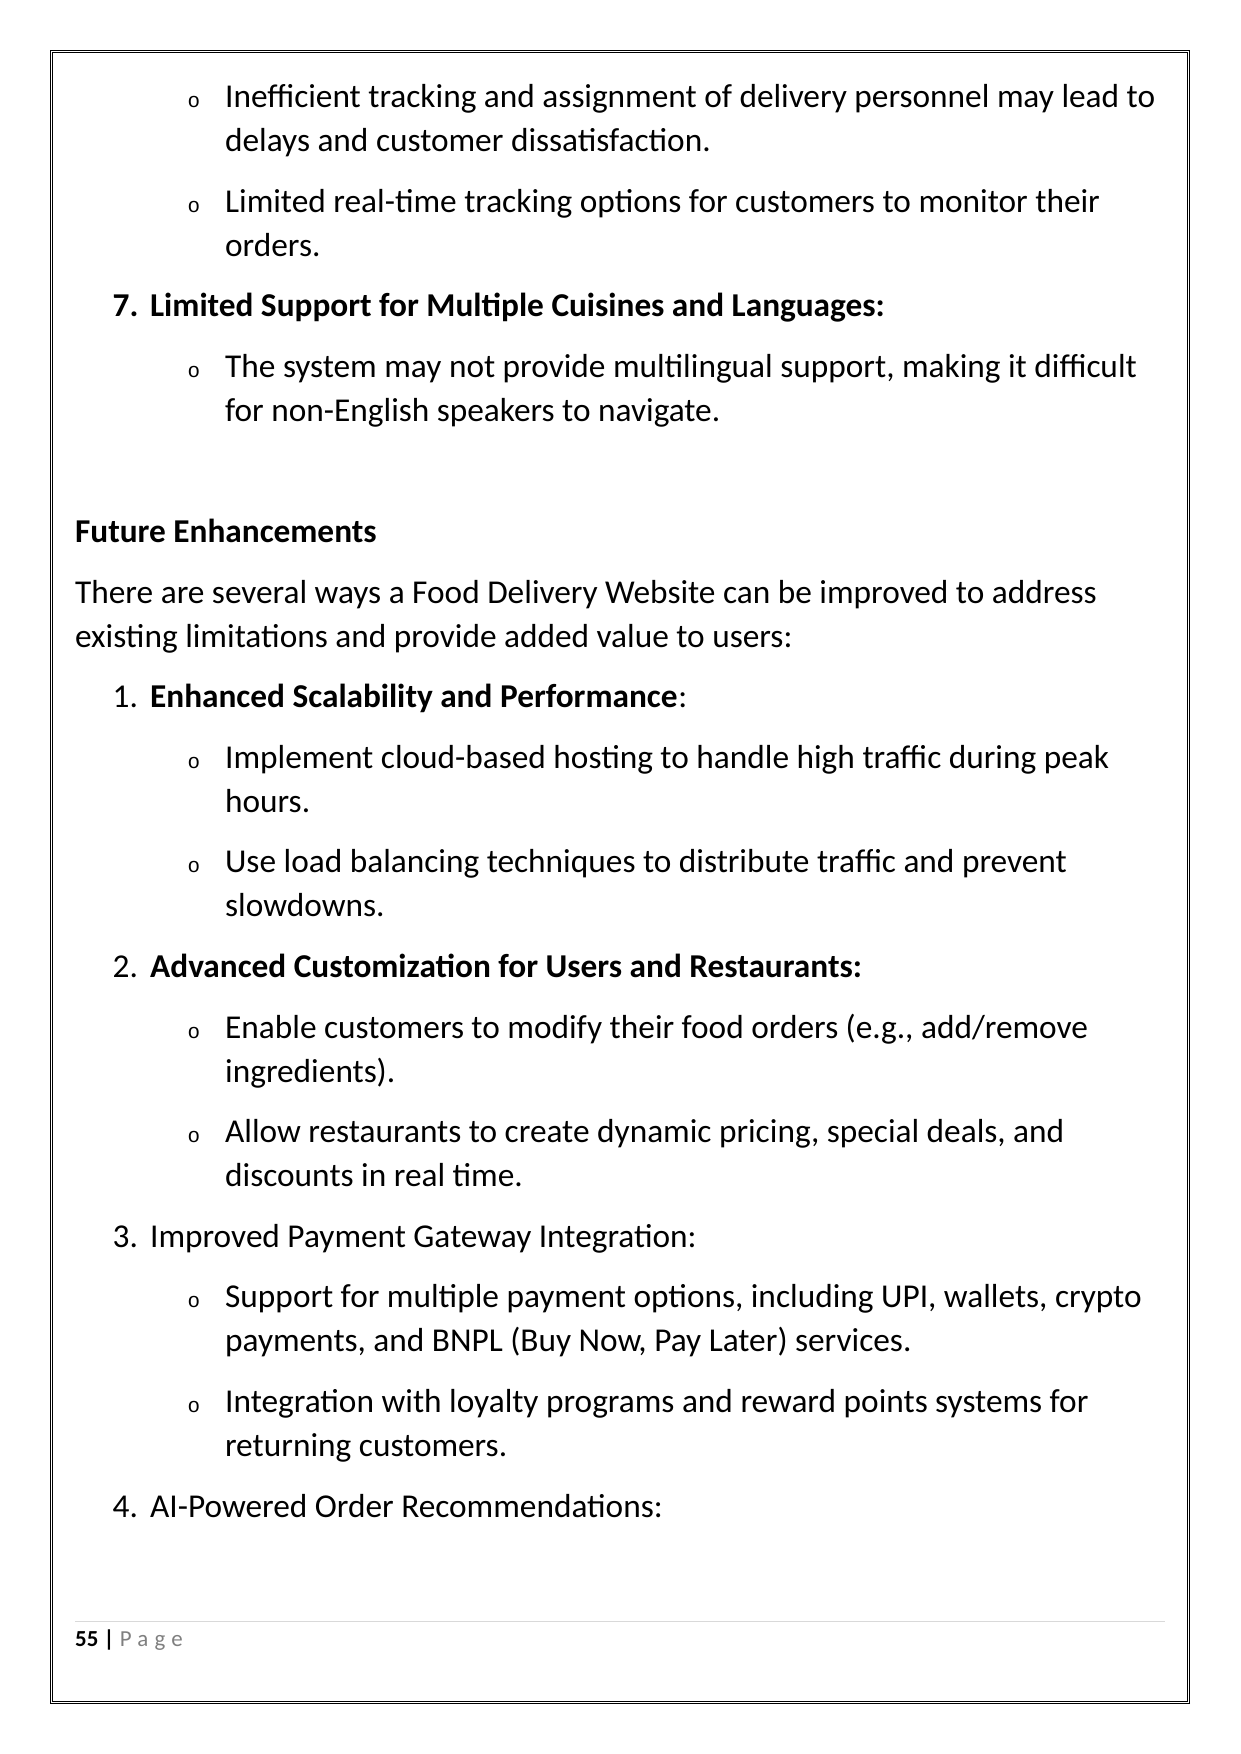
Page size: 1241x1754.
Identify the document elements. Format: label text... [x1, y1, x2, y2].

list The system may not provide multilingual support, making it difficult for non-English speakers to navigate. [187, 345, 1165, 429]
list Limited Support for Multiple Cuisines and Languages: [112, 284, 1165, 325]
list AI-Powered Order Recommendations: [112, 1484, 1165, 1525]
list Support for multiple payment options, including UPI, wallets, crypto payments, and BNPL (Buy Now, Pay Later) services. [187, 1275, 1165, 1360]
text There are several ways a Food Delivery Website can be improved to address existing limitations and provide added value to users: [75, 571, 1165, 655]
list Implement cloud-based hosting to handle high traffic during peak hours. [187, 736, 1165, 821]
list Enable customers to modify their food orders (e.g., add/remove ingredients). [187, 1006, 1165, 1090]
list Improved Payment Gateway Integration: [112, 1215, 1165, 1256]
list Advanced Customization for Users and Restaurants: [112, 945, 1165, 986]
list Use load balancing techniques to distribute traffic and prevent slowdowns. [187, 840, 1165, 925]
list Allow restaurants to create dynamic pricing, special deals, and discounts in real time. [187, 1110, 1165, 1195]
list Integration with loyalty programs and reward points systems for returning customers. [187, 1380, 1165, 1465]
list Enhanced Scalability and Performance: [112, 675, 1165, 716]
text Future Enhancements [75, 510, 1165, 551]
list Limited real-time tracking options for customers to monitor their orders. [187, 179, 1165, 264]
list Inefficient tracking and assignment of delivery personnel may lead to delays and customer dissatisfaction. [187, 75, 1165, 160]
